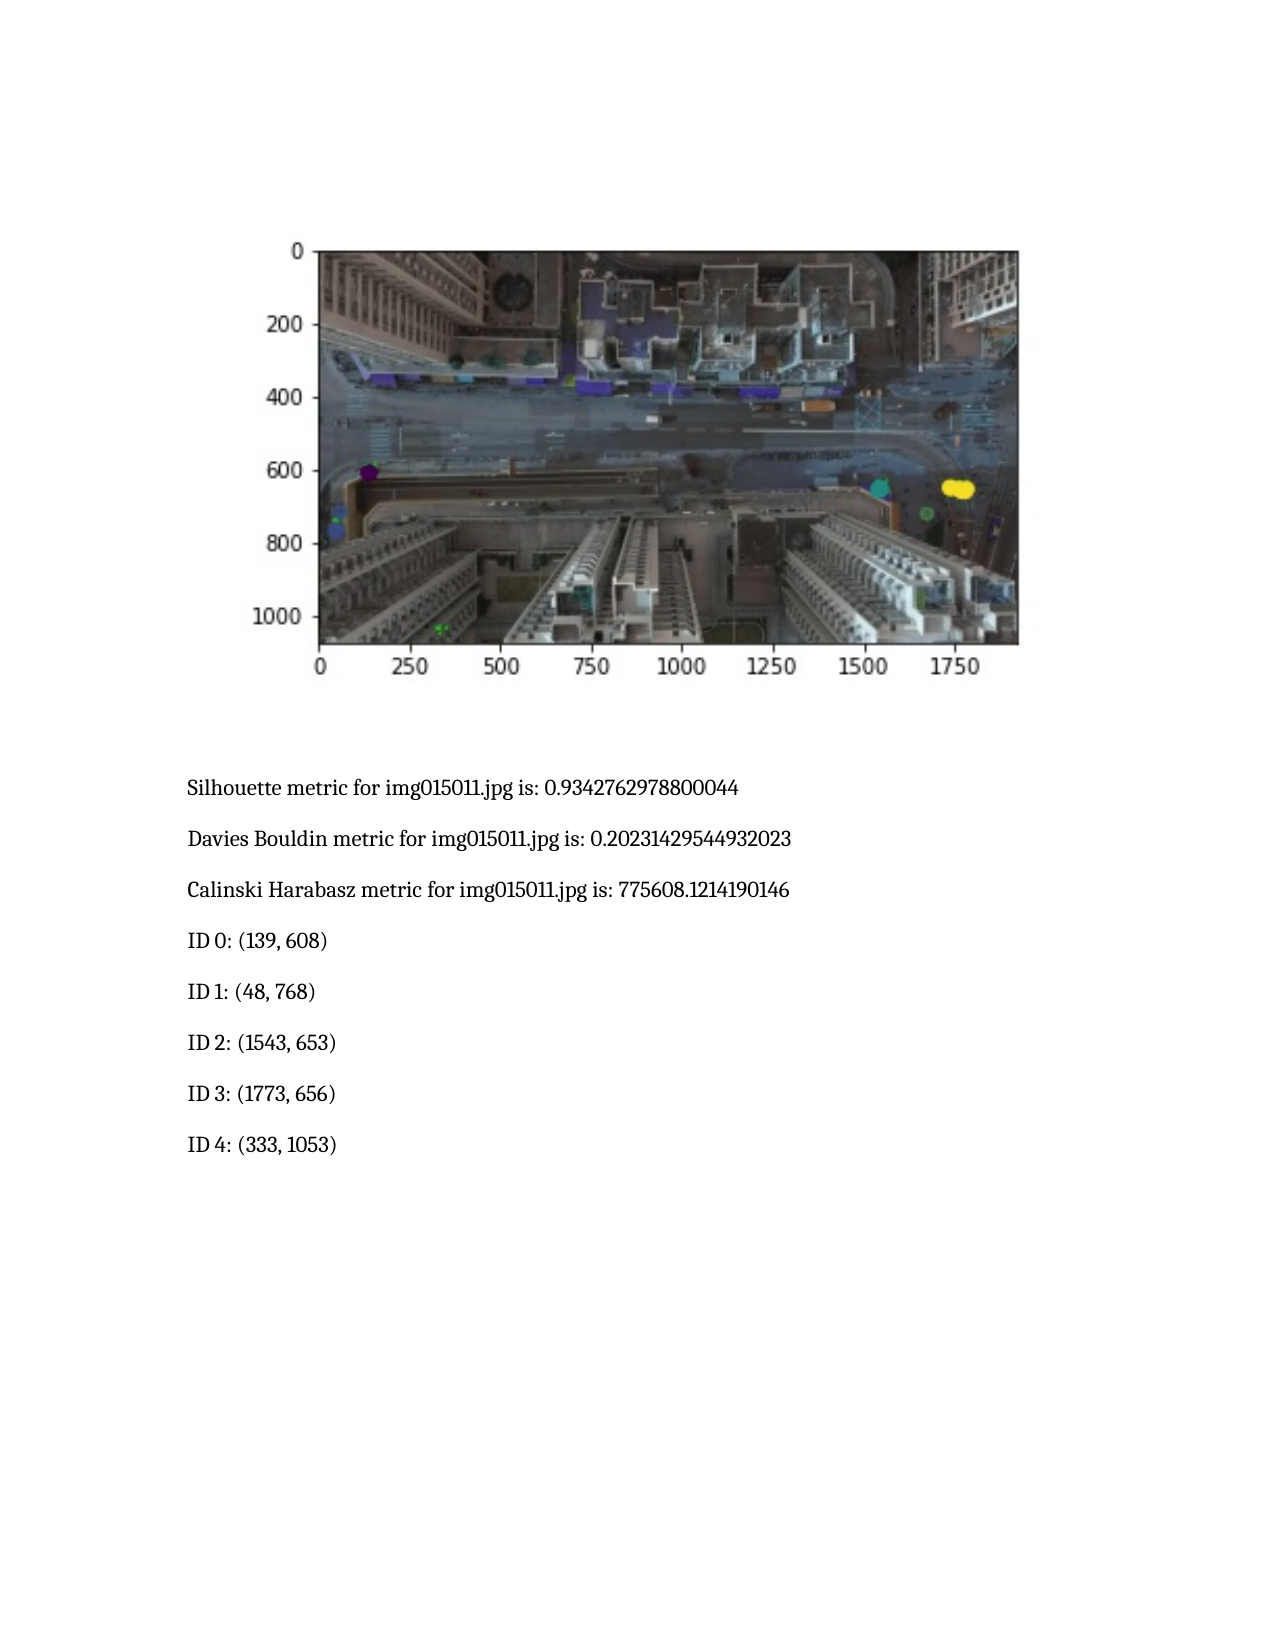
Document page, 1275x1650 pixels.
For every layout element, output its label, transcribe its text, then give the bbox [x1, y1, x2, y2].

text Silhouette metric for img015011.jpg is: 0.9342762978800044 [187, 775, 1087, 801]
text ID 0: (139, 608) [187, 928, 1087, 954]
text ID 3: (1773, 656) [187, 1081, 1087, 1107]
text Calinski Harabasz metric for img015011.jpg is: 775608.1214190146 [187, 877, 1087, 903]
text ID 1: (48, 768) [187, 979, 1087, 1005]
picture [206, 150, 1107, 750]
text ID 2: (1543, 653) [187, 1030, 1087, 1056]
text ID 4: (333, 1053) [187, 1132, 1087, 1158]
text Davies Bouldin metric for img015011.jpg is: 0.20231429544932023 [187, 826, 1087, 852]
